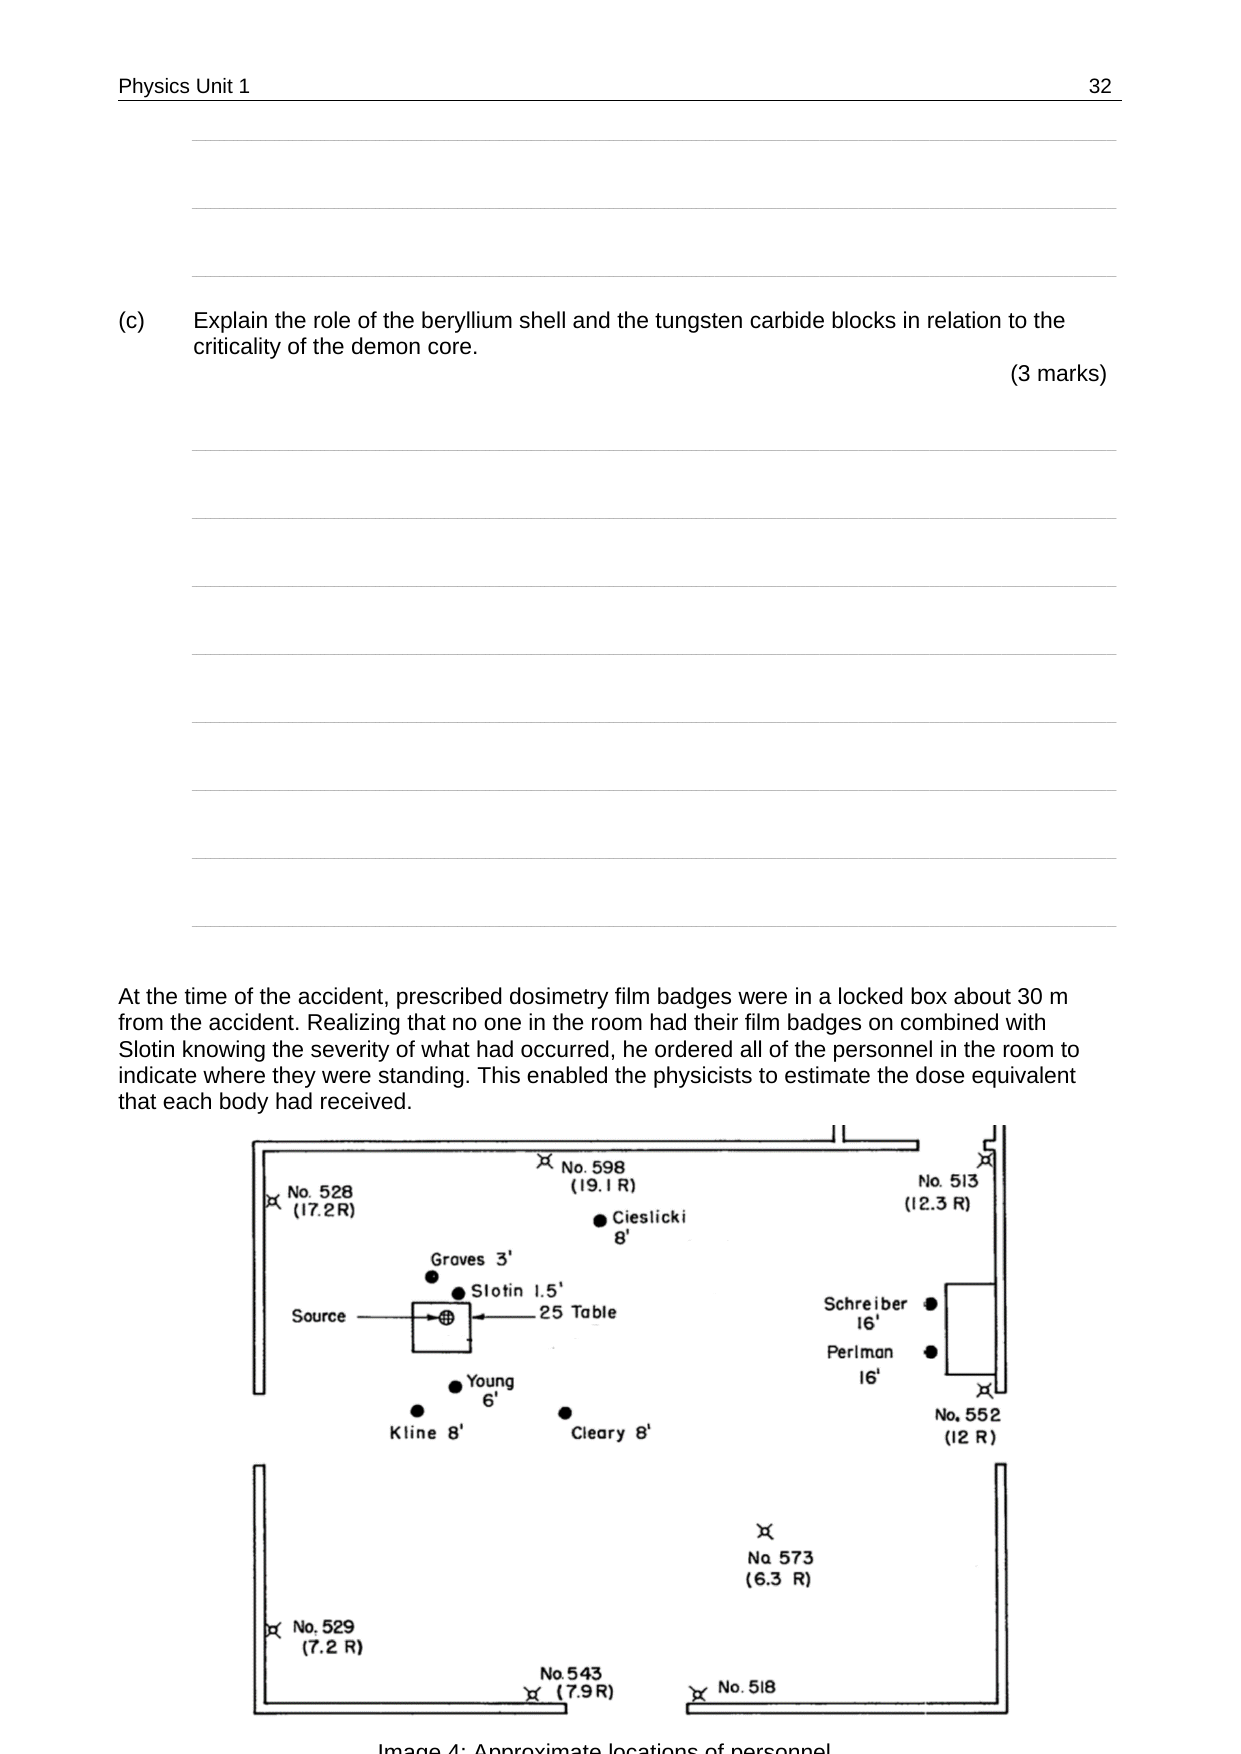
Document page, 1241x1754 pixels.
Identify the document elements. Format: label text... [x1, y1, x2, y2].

text (c) Explain the role of the beryllium shell and the tungsten carbide blocks in relation to the criticality of the demon core. [118, 307, 1107, 359]
text (3 marks) [118, 359, 1107, 386]
picture [245, 1125, 1017, 1721]
text At the time of the accident, prescribed dosimetry film badges were in a locked box about 30 m from the accident. Realizing that no one in the room had their film badges on combined with Slotin knowing the severity of what had occurred, he ordered all of the personnel in the room to indicate where they were standing. This enabled the physicists to estimate the dose equivalent that each body had received. [118, 983, 1107, 1114]
